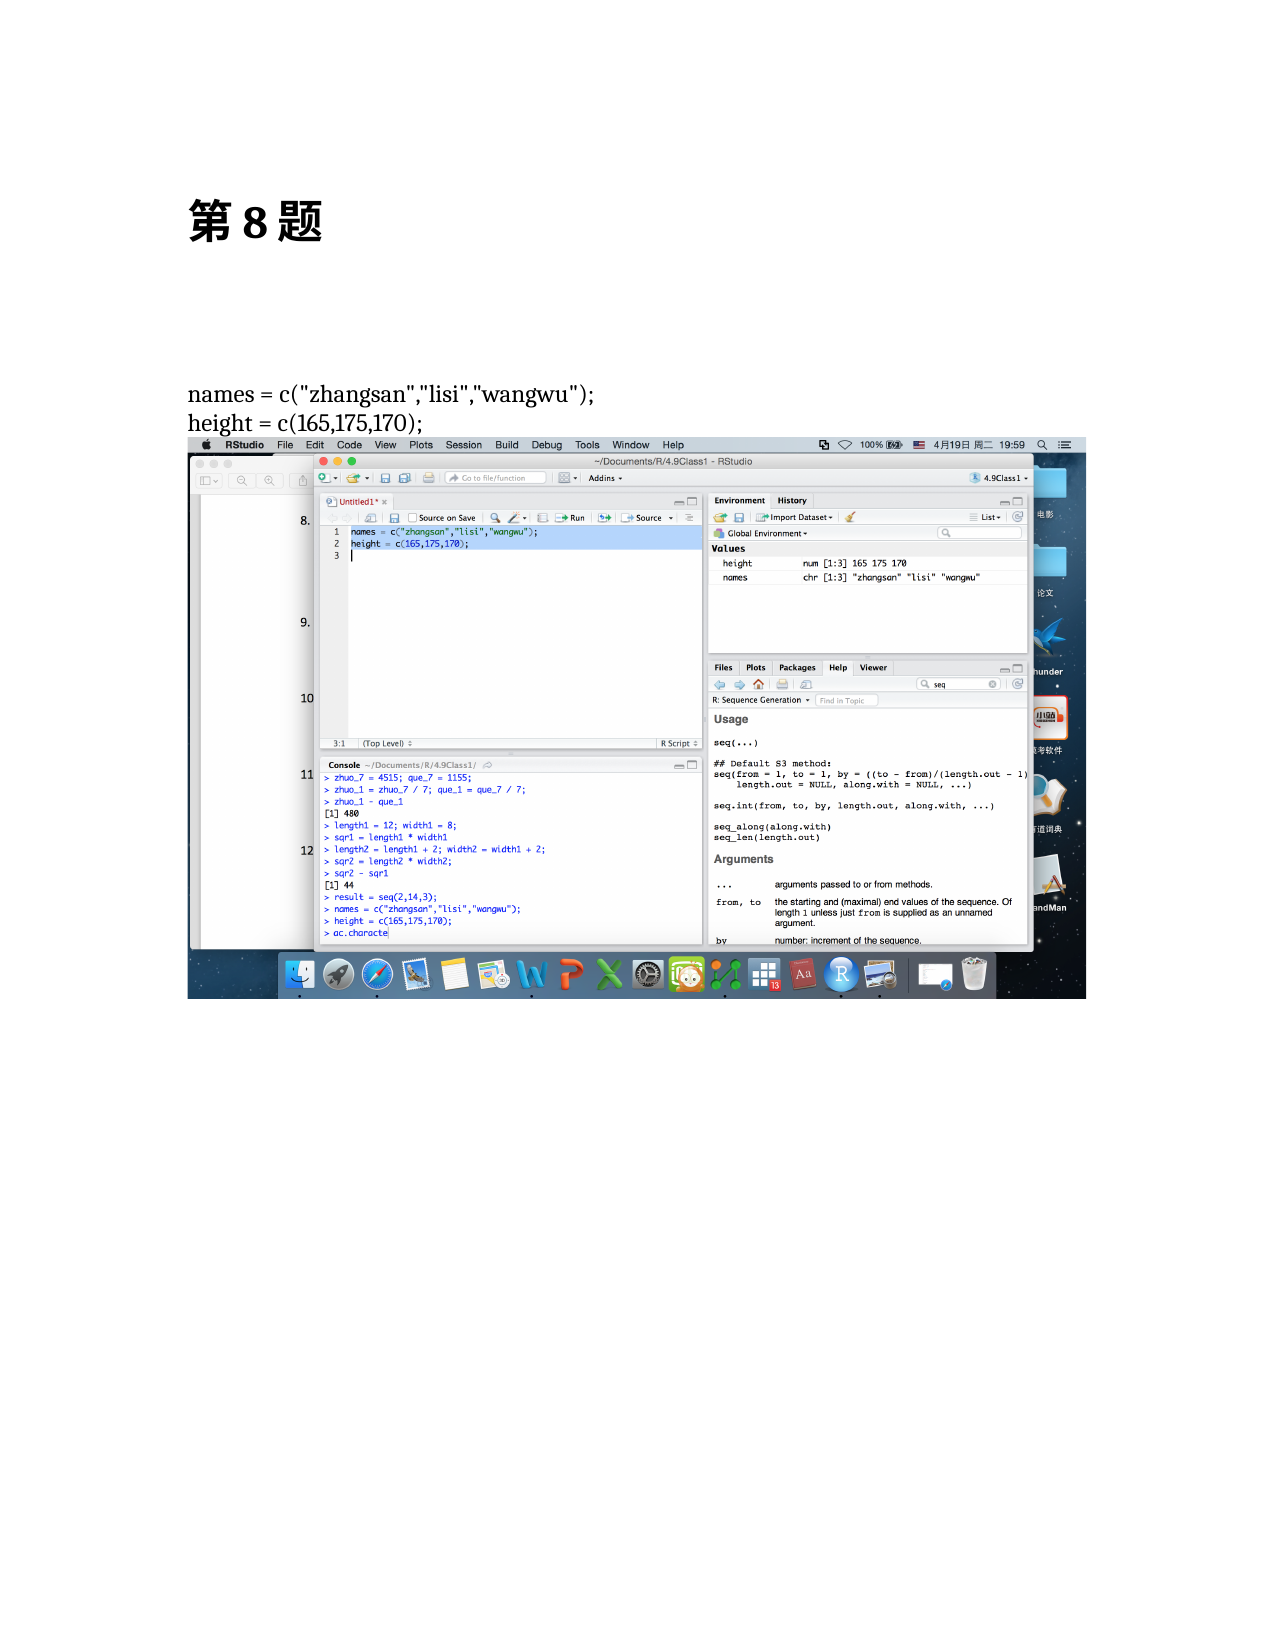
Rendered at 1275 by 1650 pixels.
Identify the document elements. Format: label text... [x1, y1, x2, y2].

subtitle 第8题 [187, 185, 1087, 252]
text height = c(165,175,170); [187, 408, 1087, 437]
text names = c("zhangsan","lisi","wangwu"); [187, 380, 1087, 408]
picture [187, 437, 1087, 999]
